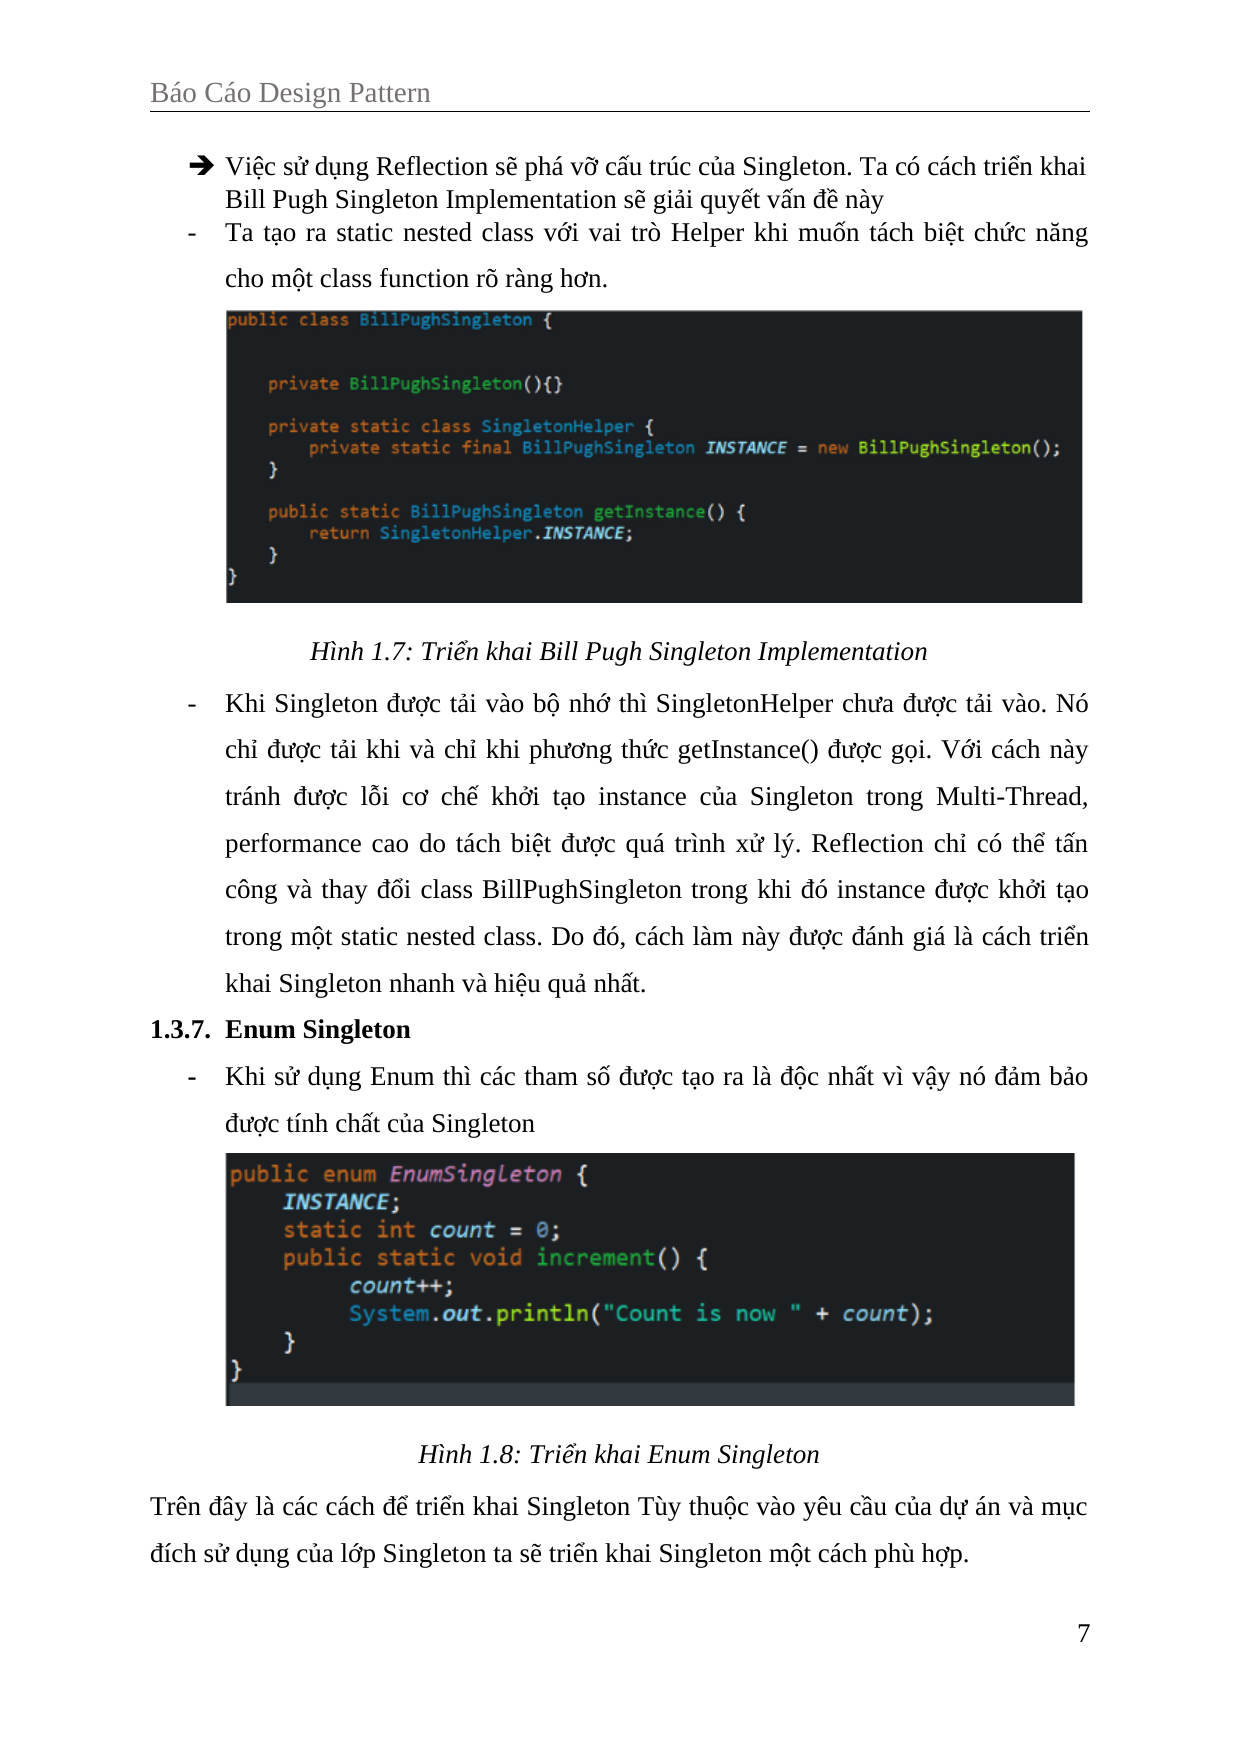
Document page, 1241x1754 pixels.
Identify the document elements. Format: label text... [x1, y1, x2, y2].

text Trên đây là các cách để triển khai Singleton Tùy thuộc vào yêu cầu của dự án và mục đích sử dụng của lớp Singleton ta sẽ triển khai Singleton một cách phù hợp. [150, 1490, 1090, 1568]
text Hình 1.7: Triển khai Bill Pugh Singleton Implementation [150, 635, 1090, 666]
list Enum Singleton [150, 1013, 1090, 1044]
picture [225, 1153, 1076, 1406]
list Khi sử dụng Enum thì các tham số được tạo ra là độc nhất vì vậy nó đảm bảo được tính chất của Singleton [187, 1060, 1090, 1138]
list Việc sử dụng Reflection sẽ phá vỡ cấu trúc của Singleton. Ta có cách triển khai Bill Pugh Singleton Implementation sẽ giải quyết vấn đề này [187, 150, 1090, 214]
text Hình 1.8: Triển khai Enum Singleton [150, 1438, 1090, 1469]
list Khi Singleton được tải vào bộ nhớ thì SingletonHelper chưa được tải vào. Nó chỉ được tải khi và chỉ khi phương thức getInstance() được gọi. Với cách này tránh được lỗi cơ chế khởi tạo instance của Singleton trong Multi-Thread, performance cao do tách biệt được quá trình xử lý. Reflection chỉ có thể tấn công và thay đổi class BillPughSingleton trong khi đó instance được khởi tạo trong một static nested class. Do đó, cách làm này được đánh giá là cách triển khai Singleton nhanh và hiệu quả nhất. [187, 687, 1090, 998]
list Ta tạo ra static nested class với vai trò Helper khi muốn tách biệt chức năng cho một class function rõ ràng hơn. [187, 216, 1090, 294]
picture [225, 309, 1083, 603]
